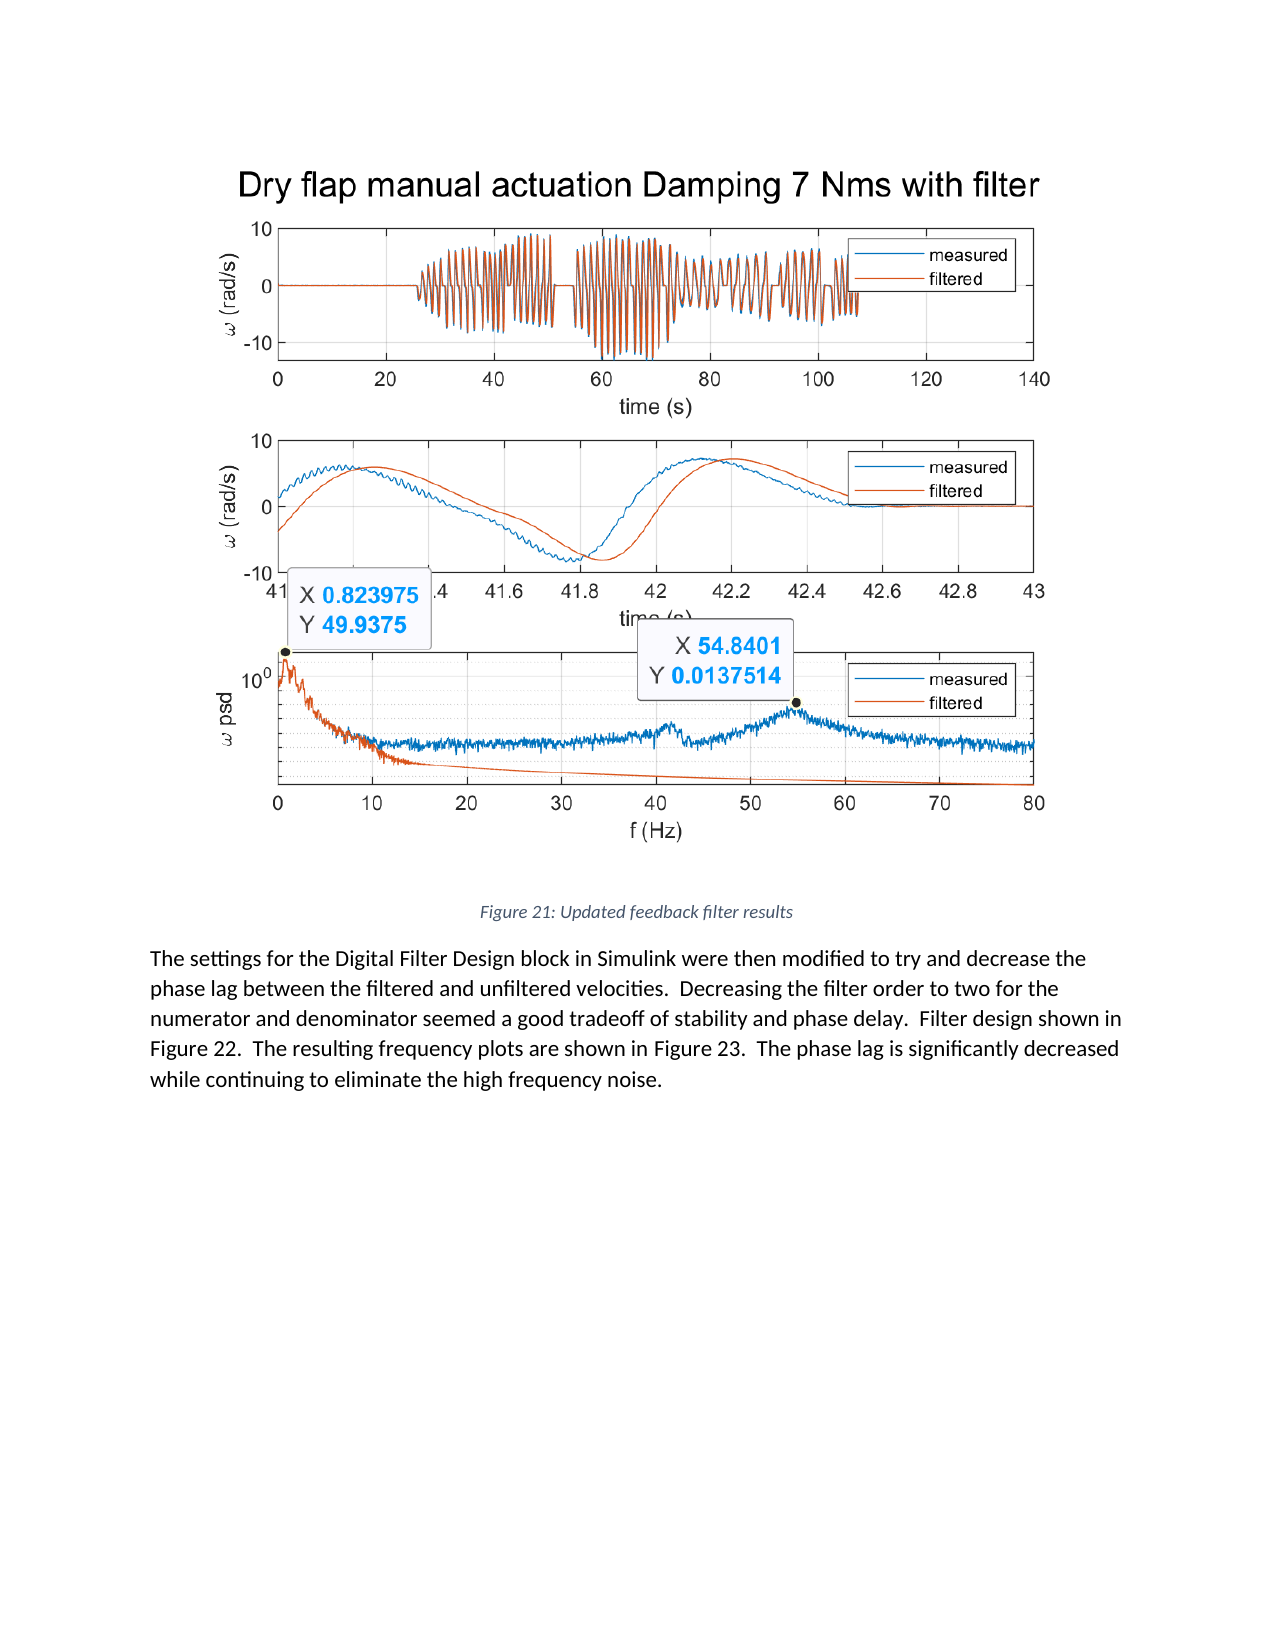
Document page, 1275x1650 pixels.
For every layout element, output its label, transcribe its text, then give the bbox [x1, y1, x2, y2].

picture [150, 150, 1125, 882]
text The settings for the Digital Filter Design block in Simulink were then modified to try and decrease the phase lag between the filtered and unfiltered velocities. Decreasing the filter order to two for the numerator and denominator seemed a good tradeoff of stability and phase delay. Filter design shown in Figure 21. The resulting frequency plots are shown in Figure 22. The phase lag is significantly decreased while continuing to eliminate the high frequency noise. [150, 944, 1125, 1093]
